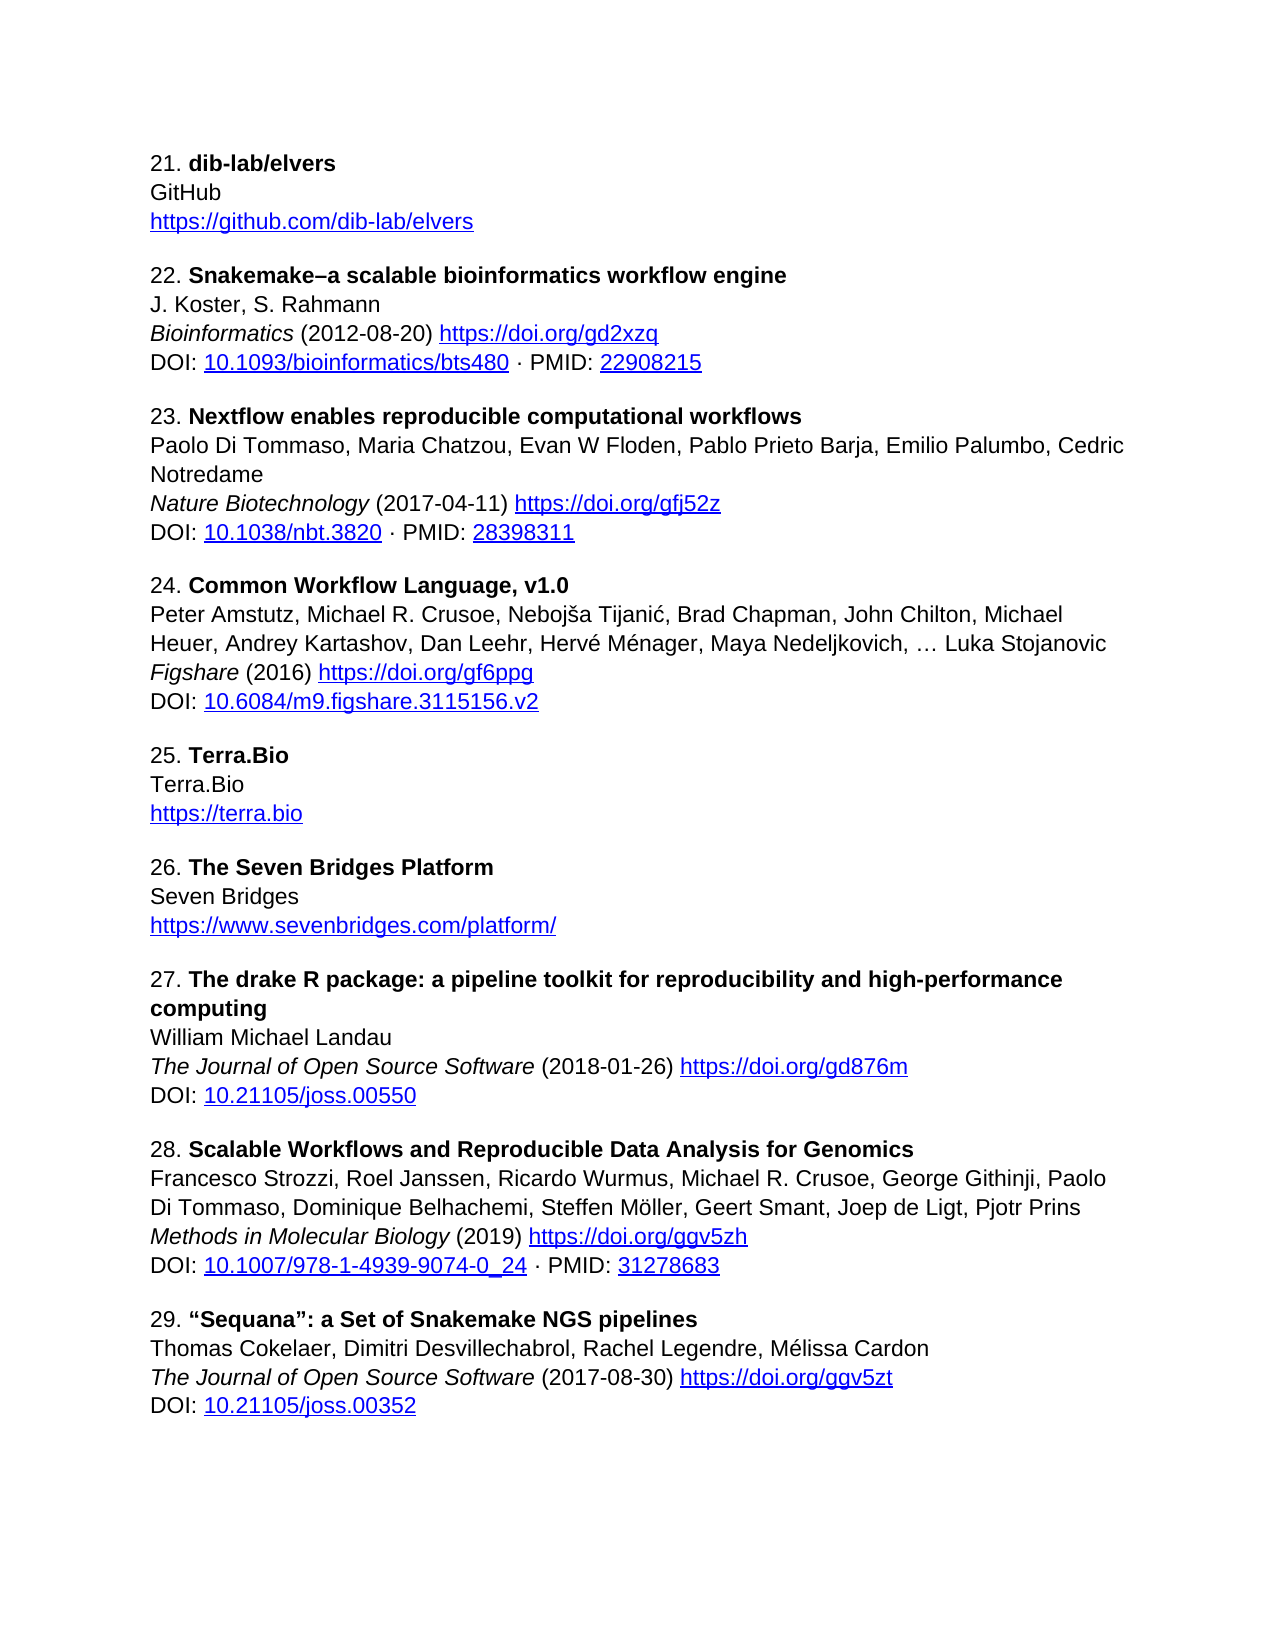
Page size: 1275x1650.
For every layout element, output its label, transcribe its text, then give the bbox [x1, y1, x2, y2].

text 26. The Seven Bridges Platform Seven Bridges https://www.sevenbridges.com/platform/ [150, 854, 1125, 938]
text 21. dib-lab/elvers GitHub https://github.com/dib-lab/elvers [150, 150, 1125, 234]
text 28. Scalable Workflows and Reproducible Data Analysis for Genomics Francesco Strozzi, Roel Janssen, Ricardo Wurmus, Michael R. Crusoe, George Githinji, Paolo Di Tommaso, Dominique Belhachemi, Steffen Möller, Geert Smant, Joep de Ligt, Pjotr Prins Methods in Molecular Biology (2019) https://doi.org/ggv5zh DOI: 10.1007/978-1-4939-9074-0_24 · PMID: 31278683 [150, 1136, 1125, 1278]
text 29. “Sequana”: a Set of Snakemake NGS pipelines Thomas Cokelaer, Dimitri Desvillechabrol, Rachel Legendre, Mélissa Cardon The Journal of Open Source Software (2017-08-30) https://doi.org/ggv5zt DOI: 10.21105/joss.00352 [150, 1306, 1125, 1419]
text 24. Common Workflow Language, v1.0 Peter Amstutz, Michael R. Crusoe, Nebojša Tijanić, Brad Chapman, John Chilton, Michael Heuer, Andrey Kartashov, Dan Leehr, Hervé Ménager, Maya Nedeljkovich, … Luka Stojanovic Figshare (2016) https://doi.org/gf6ppg DOI: 10.6084/m9.figshare.3115156.v2 [150, 572, 1125, 715]
text 25. Terra.Bio Terra.Bio https://terra.bio [150, 742, 1125, 827]
text 23. Nextflow enables reproducible computational workflows Paolo Di Tommaso, Maria Chatzou, Evan W Floden, Pablo Prieto Barja, Emilio Palumbo, Cedric Notredame Nature Biotechnology (2017-04-11) https://doi.org/gfj52z DOI: 10.1038/nbt.3820 · PMID: 28398311 [150, 403, 1125, 545]
text 22. Snakemake–a scalable bioinformatics workflow engine J. Koster, S. Rahmann Bioinformatics (2012-08-20) https://doi.org/gd2xzq DOI: 10.1093/bioinformatics/bts480 · PMID: 22908215 [150, 262, 1125, 375]
text 27. The drake R package: a pipeline toolkit for reproducibility and high-performance computing William Michael Landau The Journal of Open Source Software (2018-01-26) https://doi.org/gd876m DOI: 10.21105/joss.00550 [150, 966, 1125, 1108]
